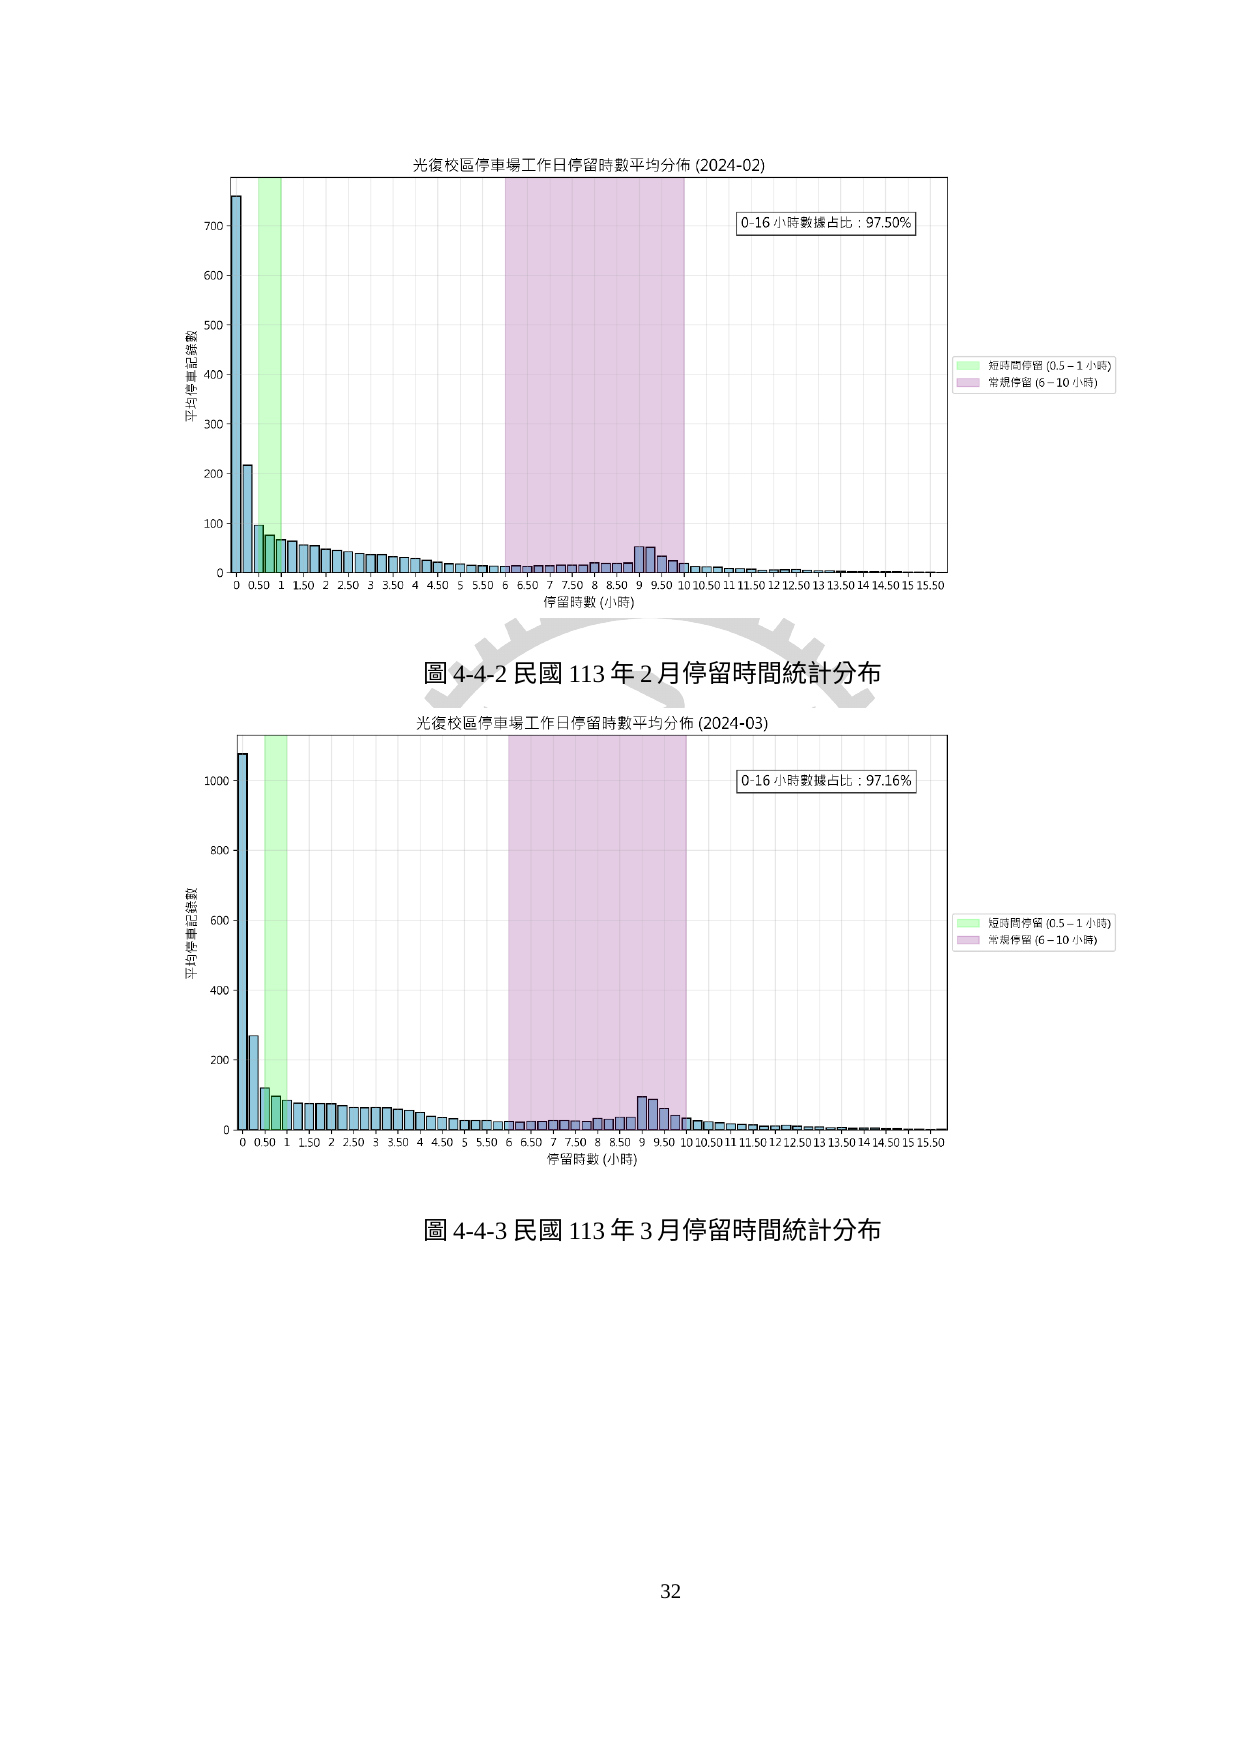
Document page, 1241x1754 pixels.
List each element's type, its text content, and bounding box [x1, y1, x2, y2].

picture [177, 150, 1123, 618]
text 圖4-4-3 民國113年3月停留時間統計分布 [187, 1210, 1097, 1247]
text 圖4-4-2 民國113年2月停留時間統計分布 [187, 652, 1097, 690]
picture [177, 708, 1123, 1175]
